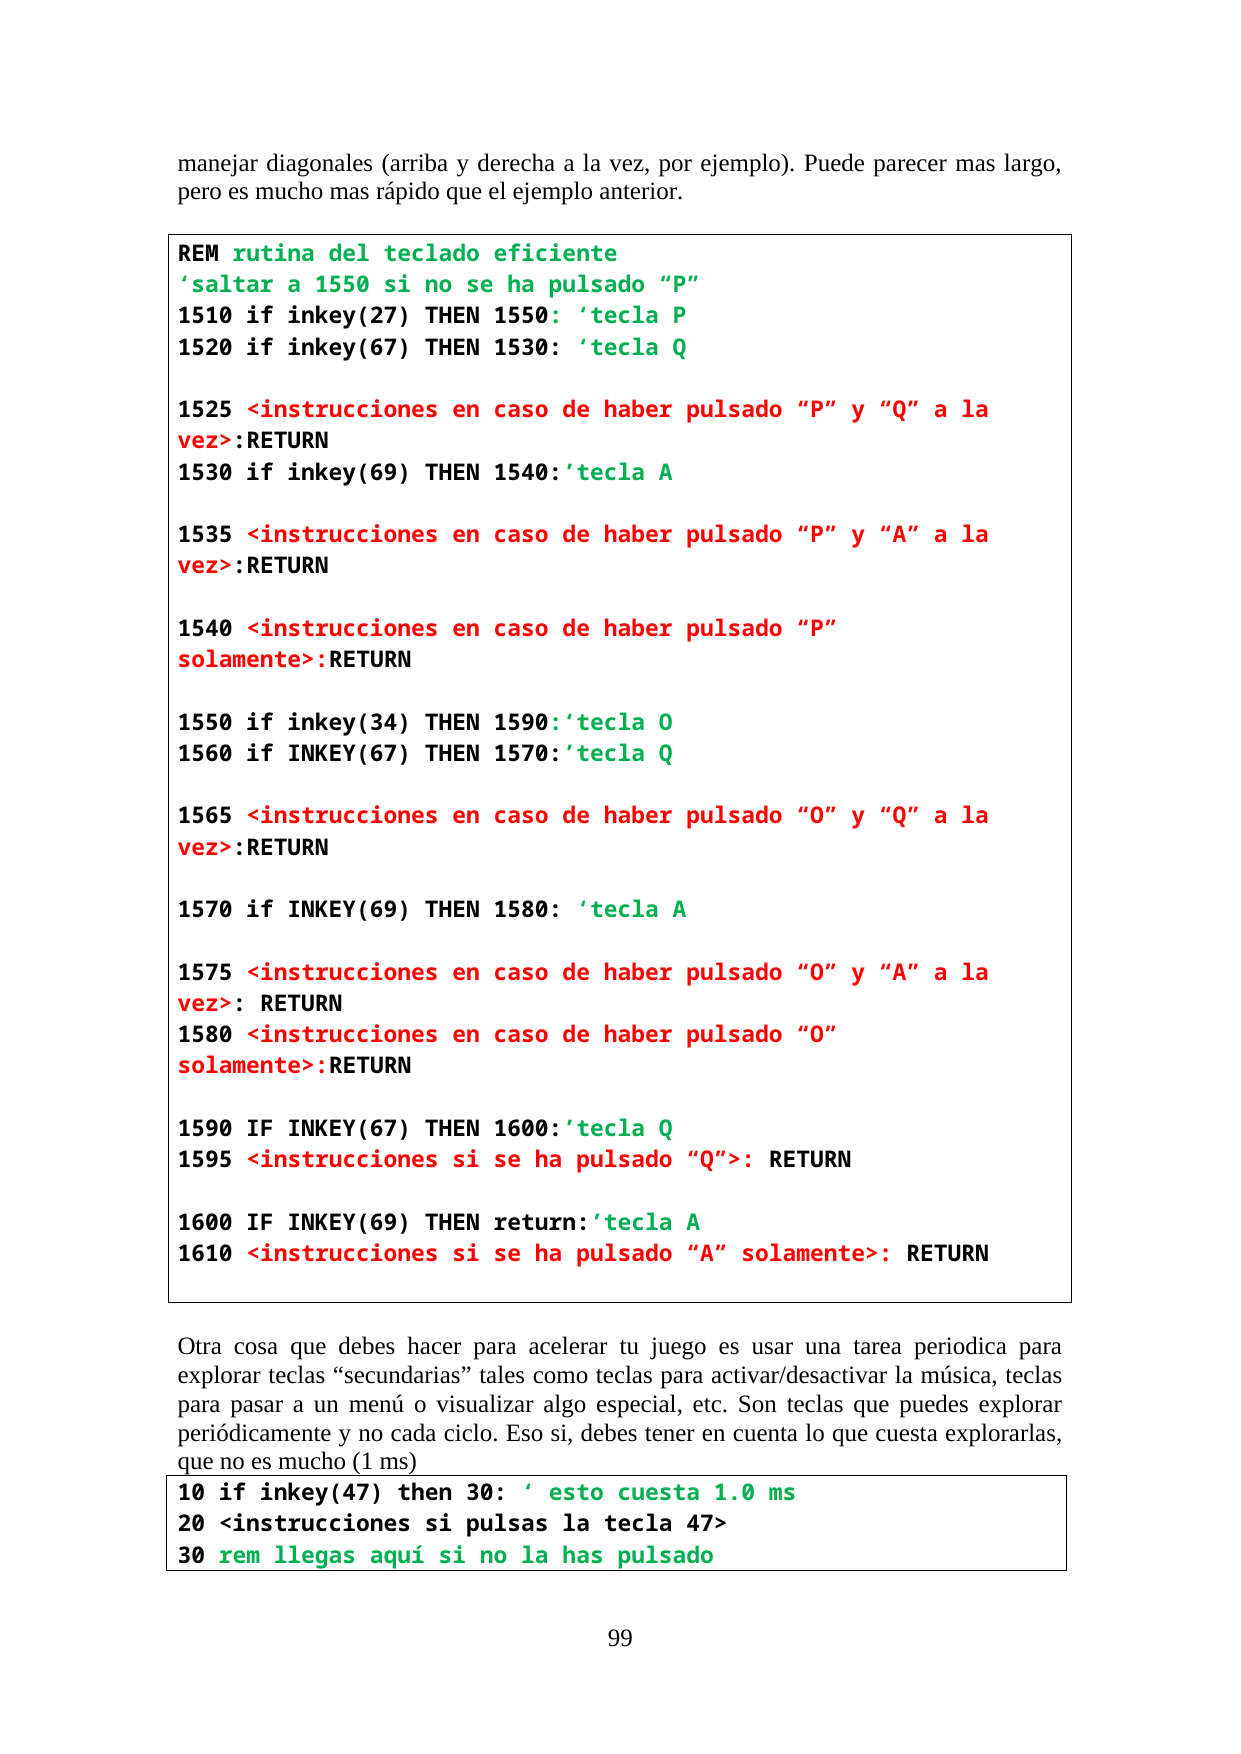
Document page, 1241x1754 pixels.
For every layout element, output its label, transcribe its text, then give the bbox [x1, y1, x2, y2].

text 1565 <instrucciones en caso de haber pulsado “O” y “Q” a la vez>:RETURN [177, 799, 1063, 862]
text 1520 if inkey(67) THEN 1530: ‘tecla Q [177, 331, 1063, 362]
text 1610 <instrucciones si se ha pulsado “A” solamente>: RETURN [177, 1237, 1063, 1268]
text 1535 <instrucciones en caso de haber pulsado “P” y “A” a la vez>:RETURN [177, 518, 1063, 581]
text 1580 <instrucciones en caso de haber pulsado “O” solamente>:RETURN [177, 1018, 1063, 1081]
text 1560 if INKEY(67) THEN 1570:’tecla Q [177, 737, 1063, 768]
text 1575 <instrucciones en caso de haber pulsado “O” y “A” a la vez>: RETURN [177, 956, 1063, 1018]
text 1510 if inkey(27) THEN 1550: ‘tecla P [177, 299, 1063, 331]
text ‘saltar a 1550 si no se ha pulsado “P” [177, 268, 1063, 299]
text 1595 <instrucciones si se ha pulsado “Q”>: RETURN [177, 1143, 1063, 1174]
text REM rutina del teclado eficiente [169, 235, 1071, 268]
text 1550 if inkey(34) THEN 1590:‘tecla O [177, 706, 1063, 737]
text 1530 if inkey(69) THEN 1540:’tecla A [177, 456, 1063, 487]
text Otra cosa que debes hacer para acelerar tu juego es usar una tarea periodica para explorar teclas “secundarias” tales como teclas para activar/desactivar la música, teclas para pasar a un menú o visualizar algo especial, etc. Son teclas que puedes explorar periódicamente y no cada ciclo. Eso si, debes tener en cuenta lo que cuesta explorarlas, que no es mucho (1 ms) [177, 1331, 1063, 1475]
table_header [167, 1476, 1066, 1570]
text 1540 <instrucciones en caso de haber pulsado “P” solamente>:RETURN [177, 612, 1063, 674]
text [177, 148, 1063, 205]
text 1570 if INKEY(69) THEN 1580: ‘tecla A [177, 893, 1063, 924]
text 1590 IF INKEY(67) THEN 1600:’tecla Q [177, 1112, 1063, 1143]
text 1600 IF INKEY(69) THEN return:’tecla A [177, 1206, 1063, 1237]
text 1525 <instrucciones en caso de haber pulsado “P” y “Q” a la vez>:RETURN [177, 393, 1063, 456]
